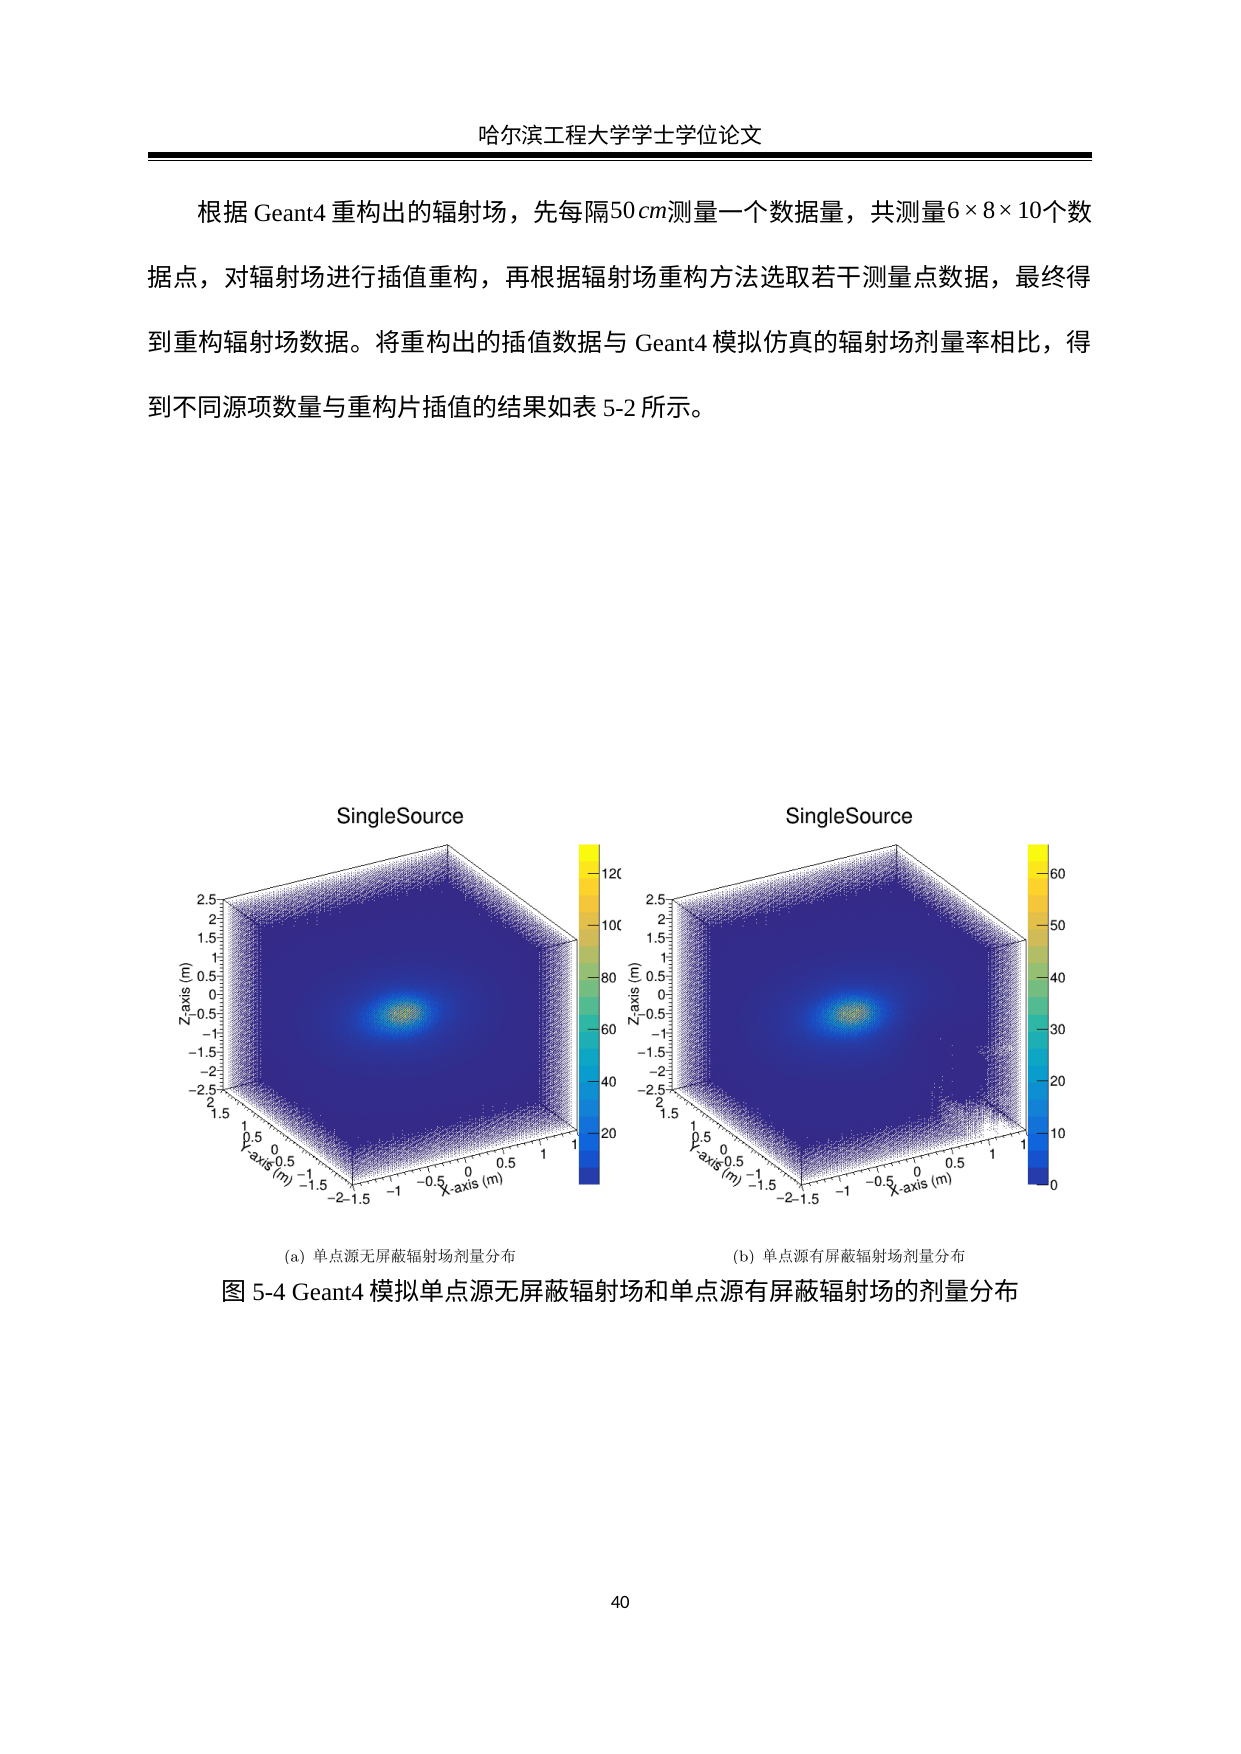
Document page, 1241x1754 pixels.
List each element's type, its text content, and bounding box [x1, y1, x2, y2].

text 根据Geant4重构出的辐射场，先每隔测量一个数据量，共测量个数据点，对辐射场进行插值重构，再根据辐射场重构方法选取若干测量点数据，最终得到重构辐射场数据。将重构出的插值数据与Geant4模拟仿真的辐射场剂量率相比，得到不同源项数量与重构片插值的结果如表5-2所示。 [148, 178, 1092, 438]
picture [173, 804, 1067, 1264]
